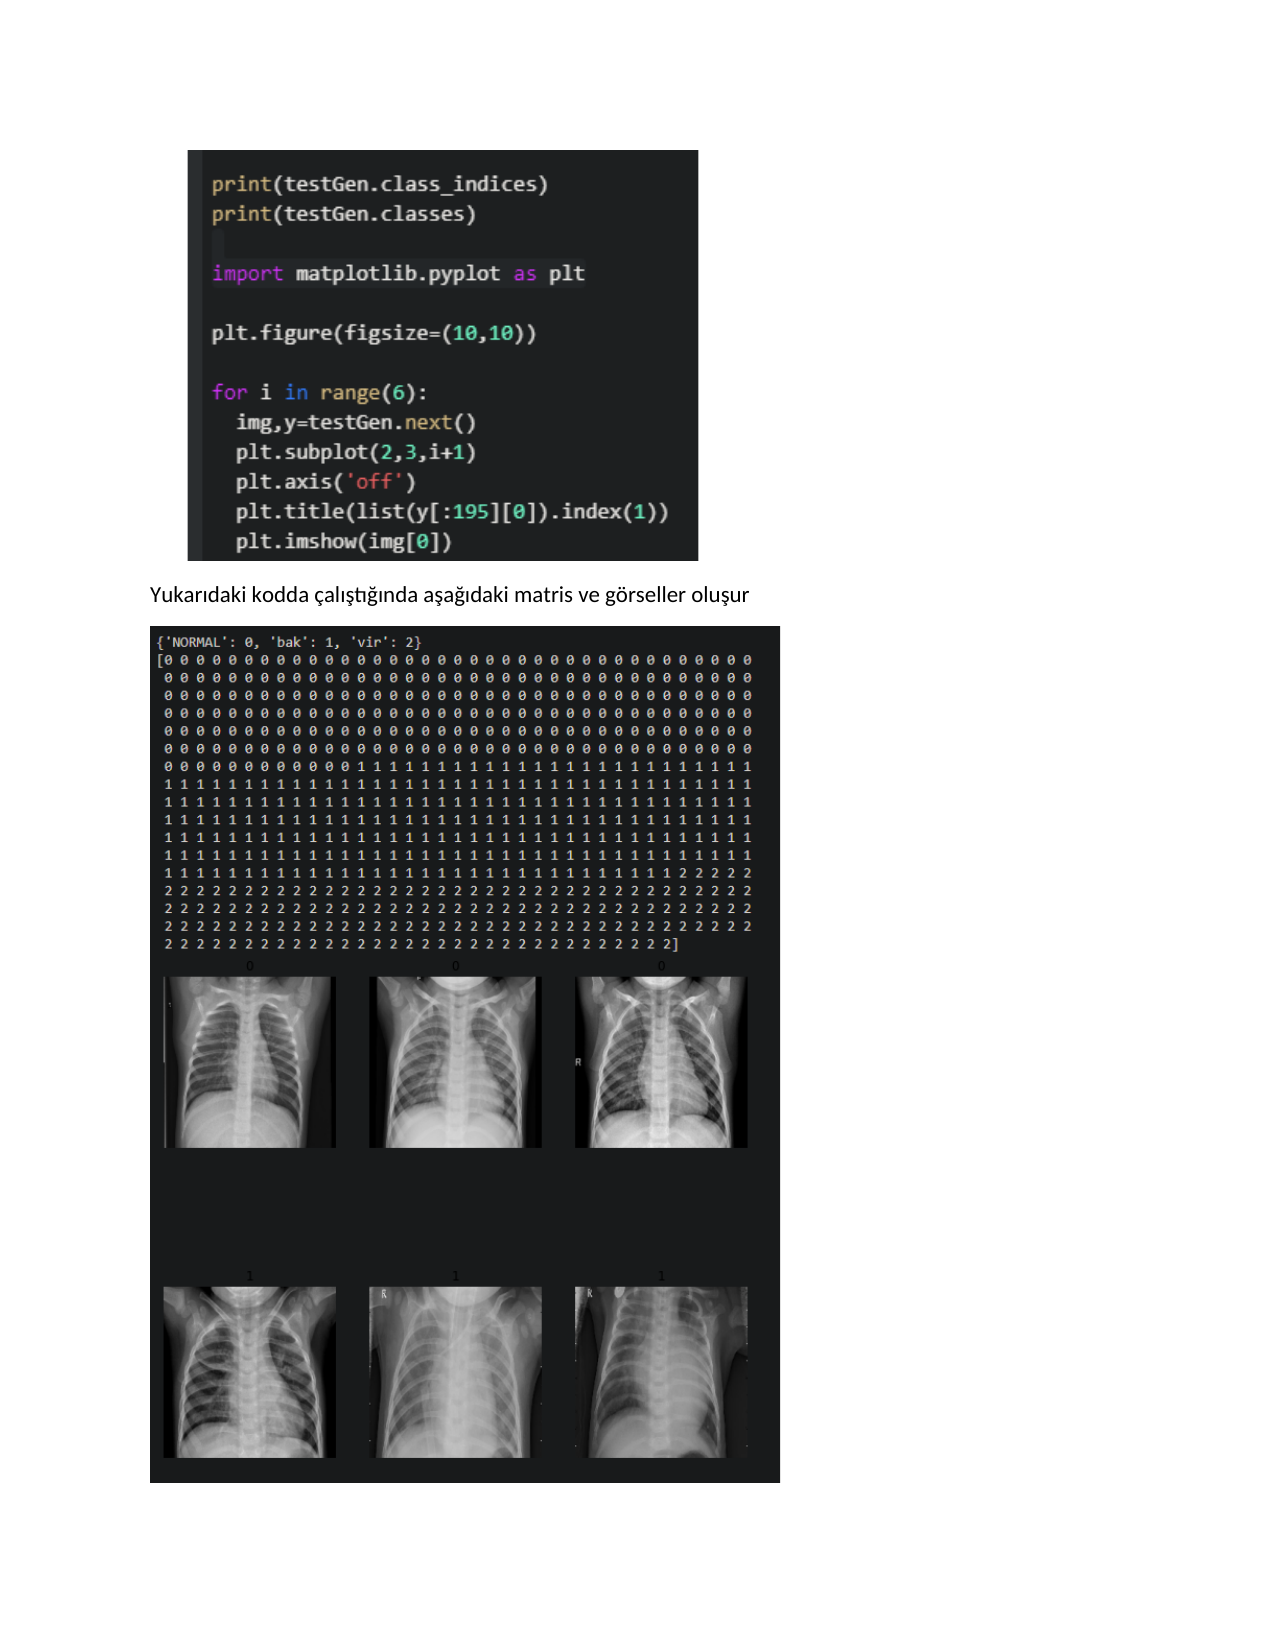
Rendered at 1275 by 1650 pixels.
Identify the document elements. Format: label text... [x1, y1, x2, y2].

text Yukarıdaki kodda çalıştığında aşağıdaki matris ve görseller oluşur [150, 580, 1125, 608]
picture [150, 626, 780, 1483]
picture [187, 150, 699, 561]
